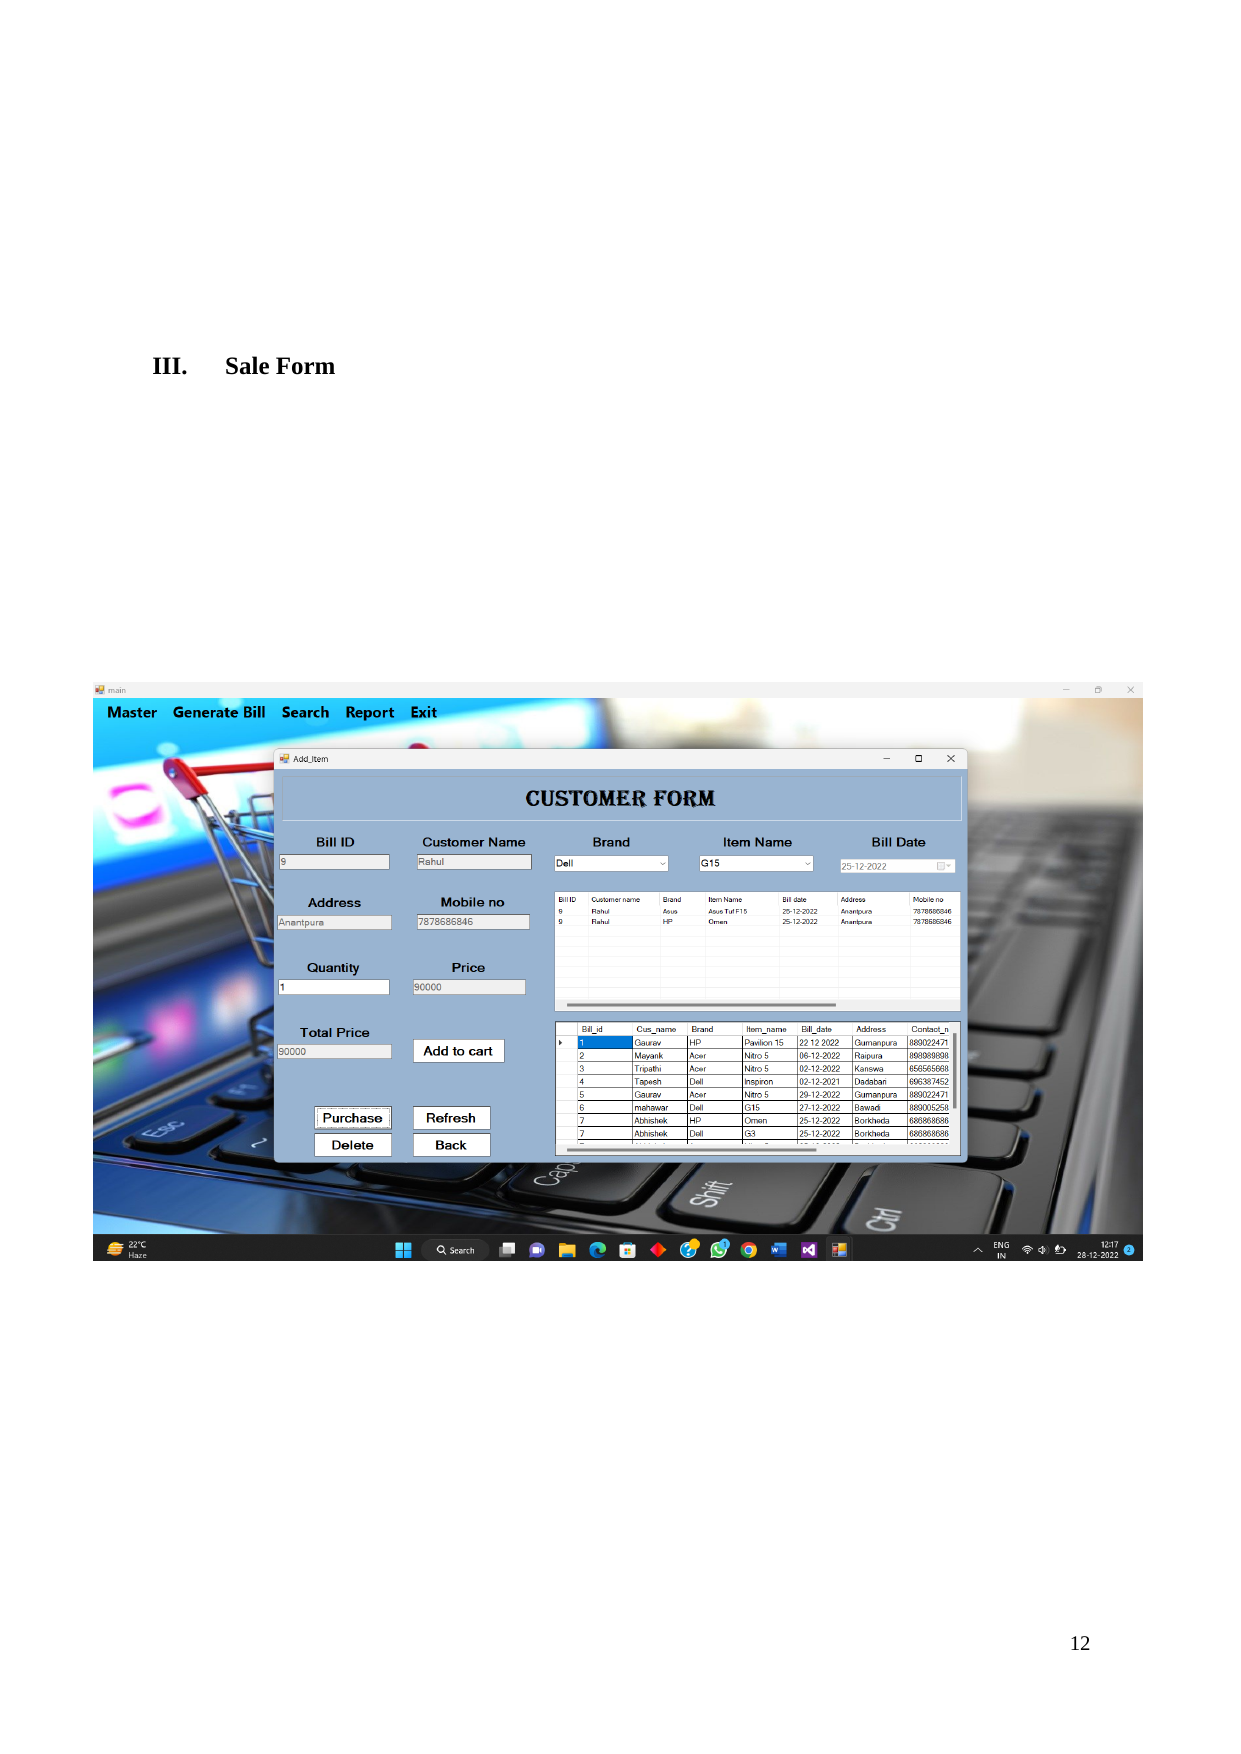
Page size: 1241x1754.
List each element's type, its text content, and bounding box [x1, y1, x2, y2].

picture [93, 682, 1144, 1261]
list Sale Form [187, 351, 1090, 380]
